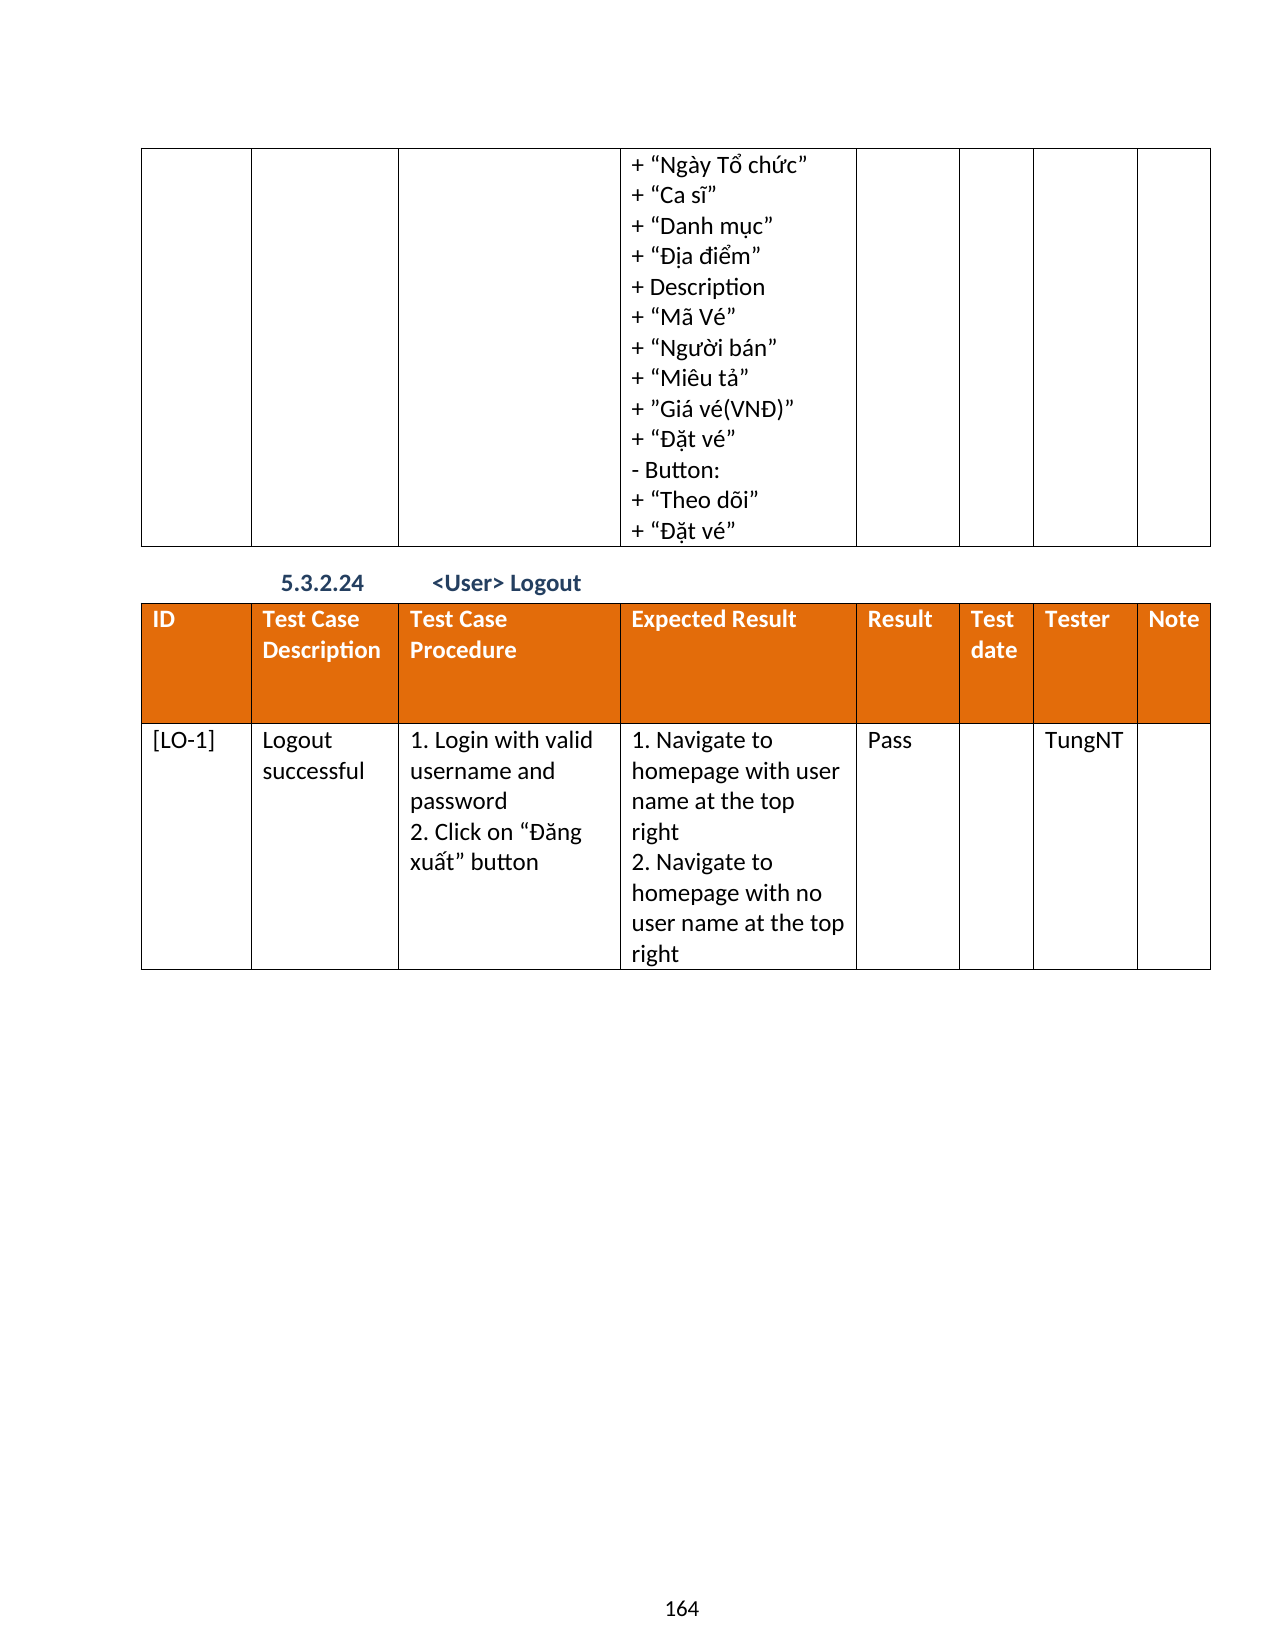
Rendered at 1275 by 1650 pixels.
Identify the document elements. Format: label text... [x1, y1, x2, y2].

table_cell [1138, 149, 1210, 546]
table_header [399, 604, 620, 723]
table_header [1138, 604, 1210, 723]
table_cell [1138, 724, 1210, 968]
subtitle <User> Logout [281, 567, 1157, 598]
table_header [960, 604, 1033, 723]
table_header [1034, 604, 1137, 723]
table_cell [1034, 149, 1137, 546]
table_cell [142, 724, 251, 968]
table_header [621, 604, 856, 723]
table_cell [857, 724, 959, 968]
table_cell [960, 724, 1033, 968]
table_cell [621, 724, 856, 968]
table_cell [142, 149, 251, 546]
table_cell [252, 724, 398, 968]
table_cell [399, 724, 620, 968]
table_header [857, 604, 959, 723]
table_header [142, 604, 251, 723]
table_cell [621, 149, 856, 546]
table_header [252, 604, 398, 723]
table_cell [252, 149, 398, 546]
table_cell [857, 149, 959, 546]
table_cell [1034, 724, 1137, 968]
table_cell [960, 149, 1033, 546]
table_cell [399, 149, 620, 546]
